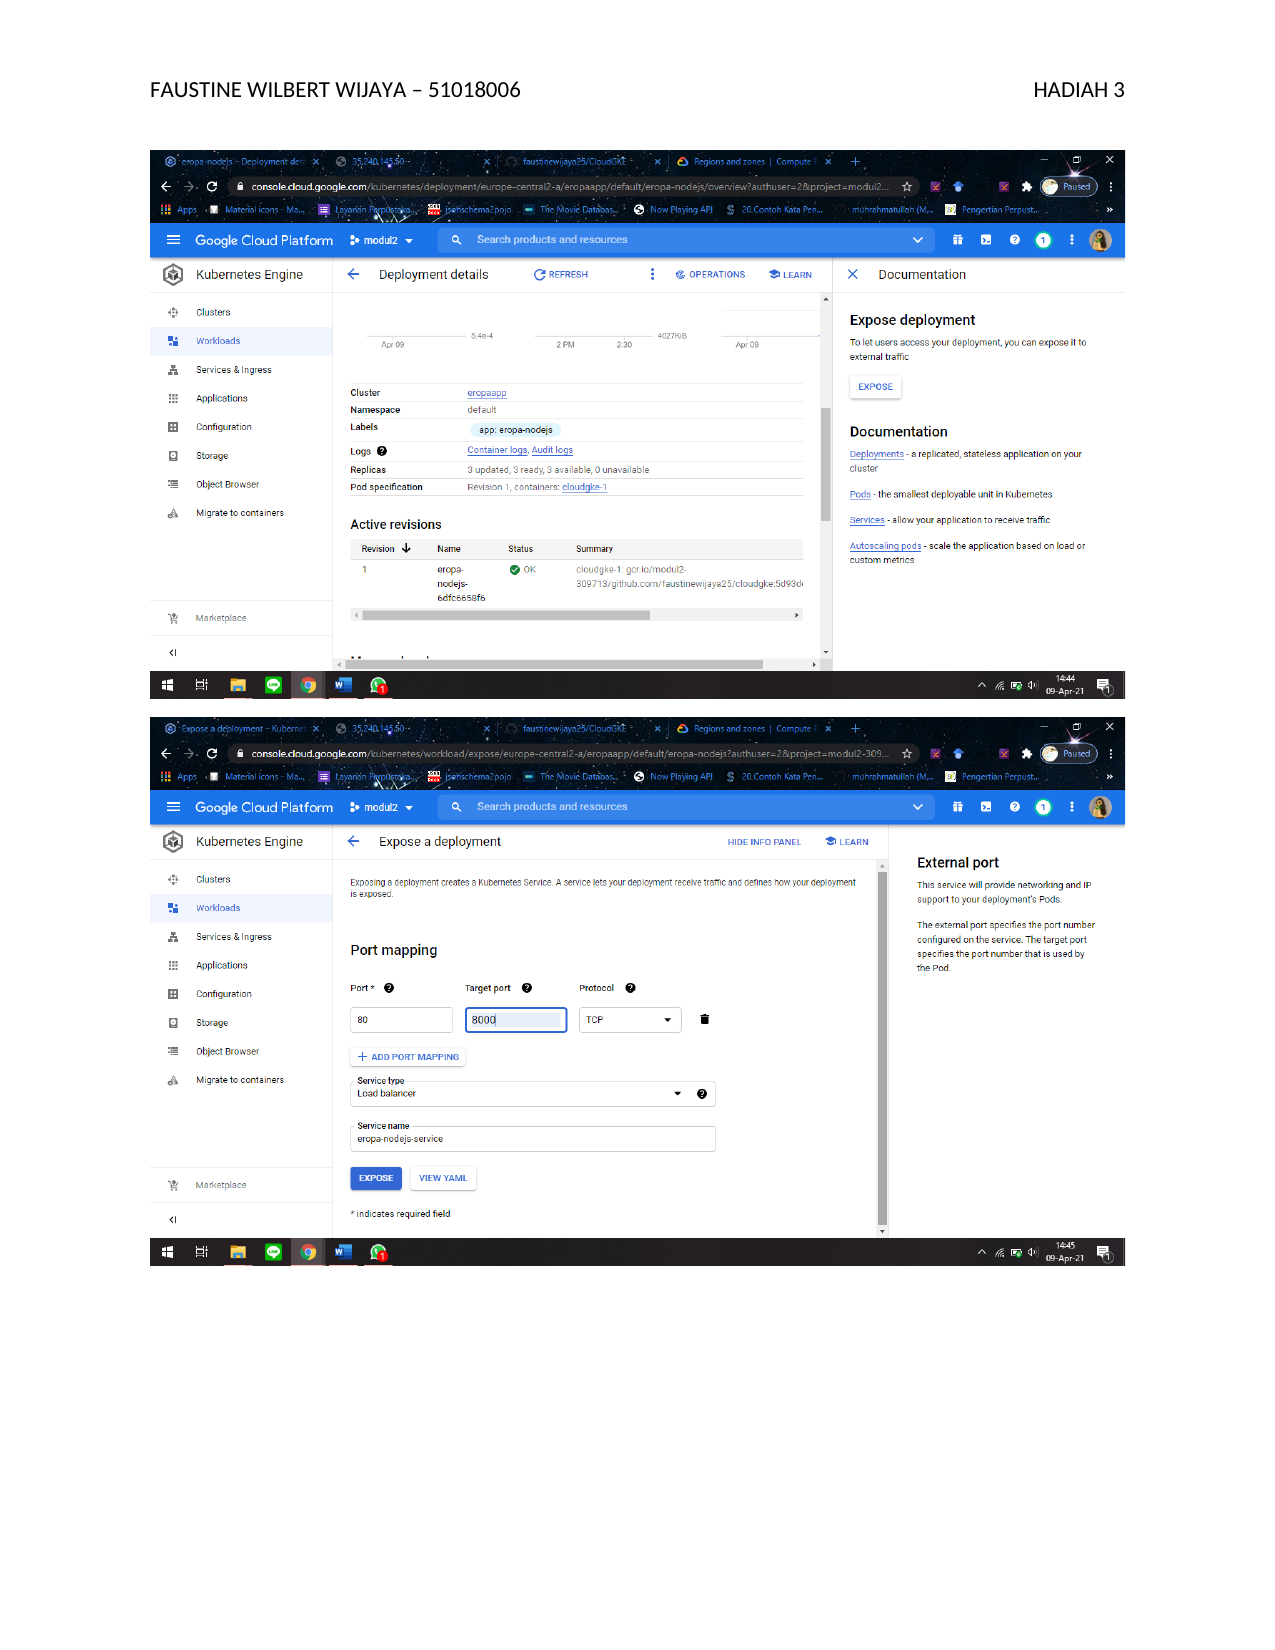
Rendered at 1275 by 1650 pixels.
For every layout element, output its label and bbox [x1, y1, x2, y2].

picture [150, 150, 1125, 699]
picture [150, 717, 1125, 1266]
